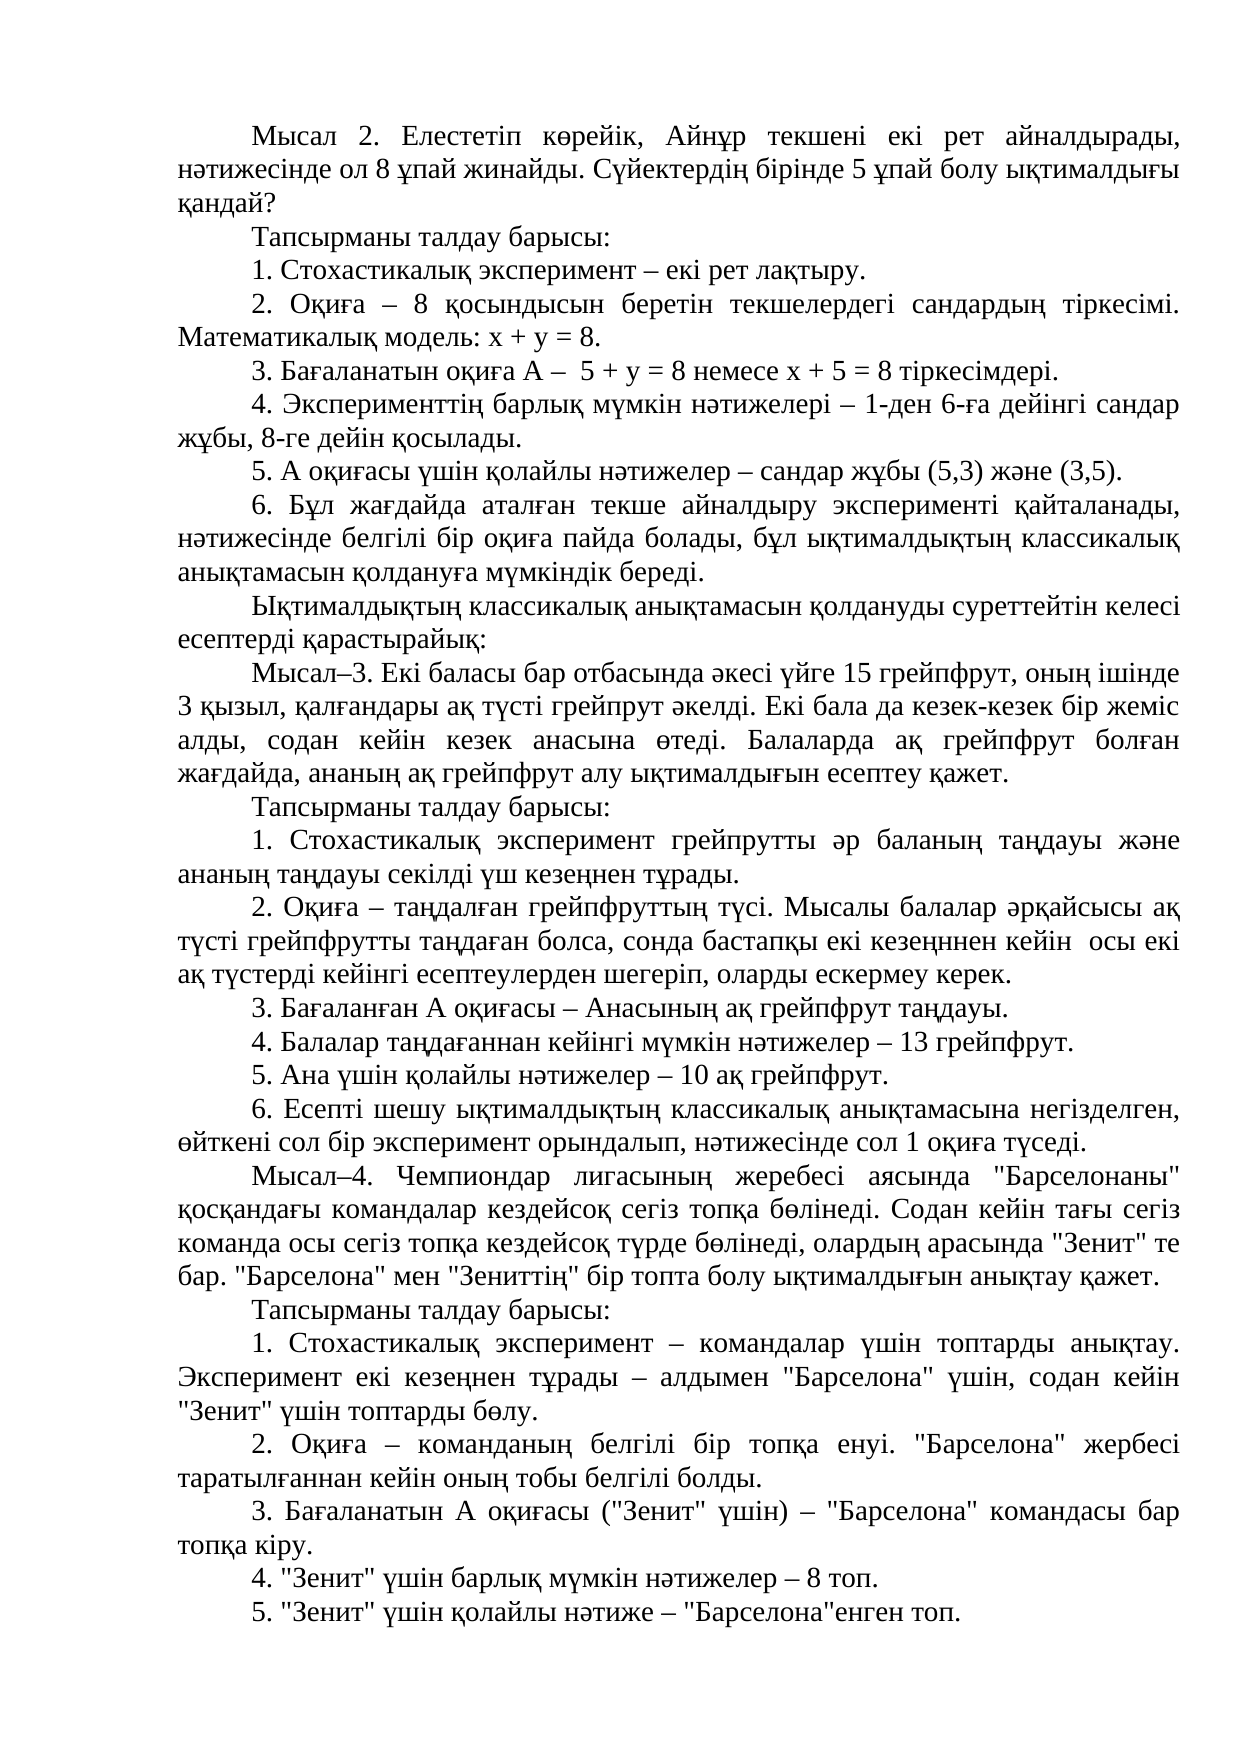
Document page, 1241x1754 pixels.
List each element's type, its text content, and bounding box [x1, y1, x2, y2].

text Тапсырманы талдау барысы: [177, 219, 1181, 252]
text 5. Ана үшін қолайлы нәтижелер – 10 ақ грейпфрут. [177, 1057, 1181, 1091]
text 1. Стохастикалық эксперимент – екі рет лақтыру. [177, 252, 1181, 286]
text 3. Бағаланатын оқиға A – 5 + y = 8 немесе x + 5 = 8 тіркесімдері. [177, 353, 1181, 386]
text 4. Эксперименттің барлық мүмкін нәтижелері – 1-ден 6-ға дейінгі сандар жұбы, 8-ге дейін қосылады. [177, 386, 1181, 453]
text 3. Бағаланатын А оқиғасы ("Зенит" үшін) – "Барселона" командасы бар топқа кіру. [177, 1493, 1181, 1560]
text Мысал–4. Чемпиондар лигасының жеребесі аясында "Барселонаны" қосқандағы командалар кездейсоқ сегіз топқа бөлінеді. Содан кейін тағы сегіз команда осы сегіз топқа кездейсоқ түрде бөлінеді, олардың арасында "Зенит" те бар. "Барселона" мен "Зениттің" бір топта болу ықтималдығын анықтау қажет. [177, 1158, 1181, 1292]
text 4. Балалар таңдағаннан кейінгі мүмкін нәтижелер – 13 грейпфрут. [177, 1024, 1181, 1057]
text Ықтималдықтың классикалық анықтамасын қолдануды суреттейтін келесі есептерді қарастырайық: [177, 588, 1181, 655]
text 5. "Зенит" үшін қолайлы нәтиже – "Барселона"енген топ. [177, 1594, 1181, 1627]
text 2. Оқиға – 8 қосындысын беретін текшелердегі сандардың тіркесімі. Математикалық модель: x + y = 8. [177, 286, 1181, 353]
text Тапсырманы талдау барысы: [177, 1292, 1181, 1326]
text 2. Оқиға – таңдалған грейпфруттың түсі. Мысалы балалар әрқайсысы ақ түсті грейпфрутты таңдаған болса, сонда бастапқы екі кезеңннен кейін осы екі ақ түстерді кейінгі есептеулерден шегеріп, оларды ескермеу керек. [177, 889, 1181, 990]
text Тапсырманы талдау барысы: [177, 789, 1181, 822]
text 3. Бағаланған А оқиғасы – Анасының ақ грейпфрут таңдауы. [177, 990, 1181, 1024]
text 1. Стохастикалық эксперимент грейпрутты әр баланың таңдауы және ананың таңдауы секілді үш кезеңнен тұрады. [177, 822, 1181, 889]
text 5. А оқиғасы үшін қолайлы нәтижелер – сандар жұбы (5,3) және (3,5). [177, 453, 1181, 487]
text 6. Есепті шешу ықтималдықтың классикалық анықтамасына негізделген, өйткені сол бір эксперимент орындалып, нәтижесінде сол 1 оқиға түседі. [177, 1091, 1181, 1158]
text Мысал 2. Елестетіп көрейік, Айнұр текшені екі рет айналдырады, нәтижесінде ол 8 ұпай жинайды. Сүйектердің бірінде 5 ұпай болу ықтималдығы қандай? [177, 118, 1181, 219]
text 1. Стохастикалық эксперимент – командалар үшін топтарды анықтау. Эксперимент екі кезеңнен тұрады – алдымен "Барселона" үшін, содан кейін "Зенит" үшін топтарды бөлу. [177, 1326, 1181, 1426]
text 4. "Зенит" үшін барлық мүмкін нәтижелер – 8 топ. [177, 1560, 1181, 1594]
text 2. Оқиға – команданың белгілі бір топқа енуі. "Барселона" жербесі таратылғаннан кейін оның тобы белгілі болды. [177, 1426, 1181, 1493]
text 6. Бұл жағдайда аталған текше айналдыру эксперименті қайталанады, нәтижесінде белгілі бір оқиға пайда болады, бұл ықтималдықтың классикалық анықтамасын қолдануға мүмкіндік береді. [177, 487, 1181, 588]
text Мысал–3. Екі баласы бар отбасында әкесі үйге 15 грейпфрут, оның ішінде 3 қызыл, қалғандары ақ түсті грейпрут әкелді. Екі бала да кезек-кезек бір жеміс алды, содан кейін кезек анасына өтеді. Балаларда ақ грейпфрут болған жағдайда, ананың ақ грейпфрут алу ықтималдығын есептеу қажет. [177, 655, 1181, 789]
